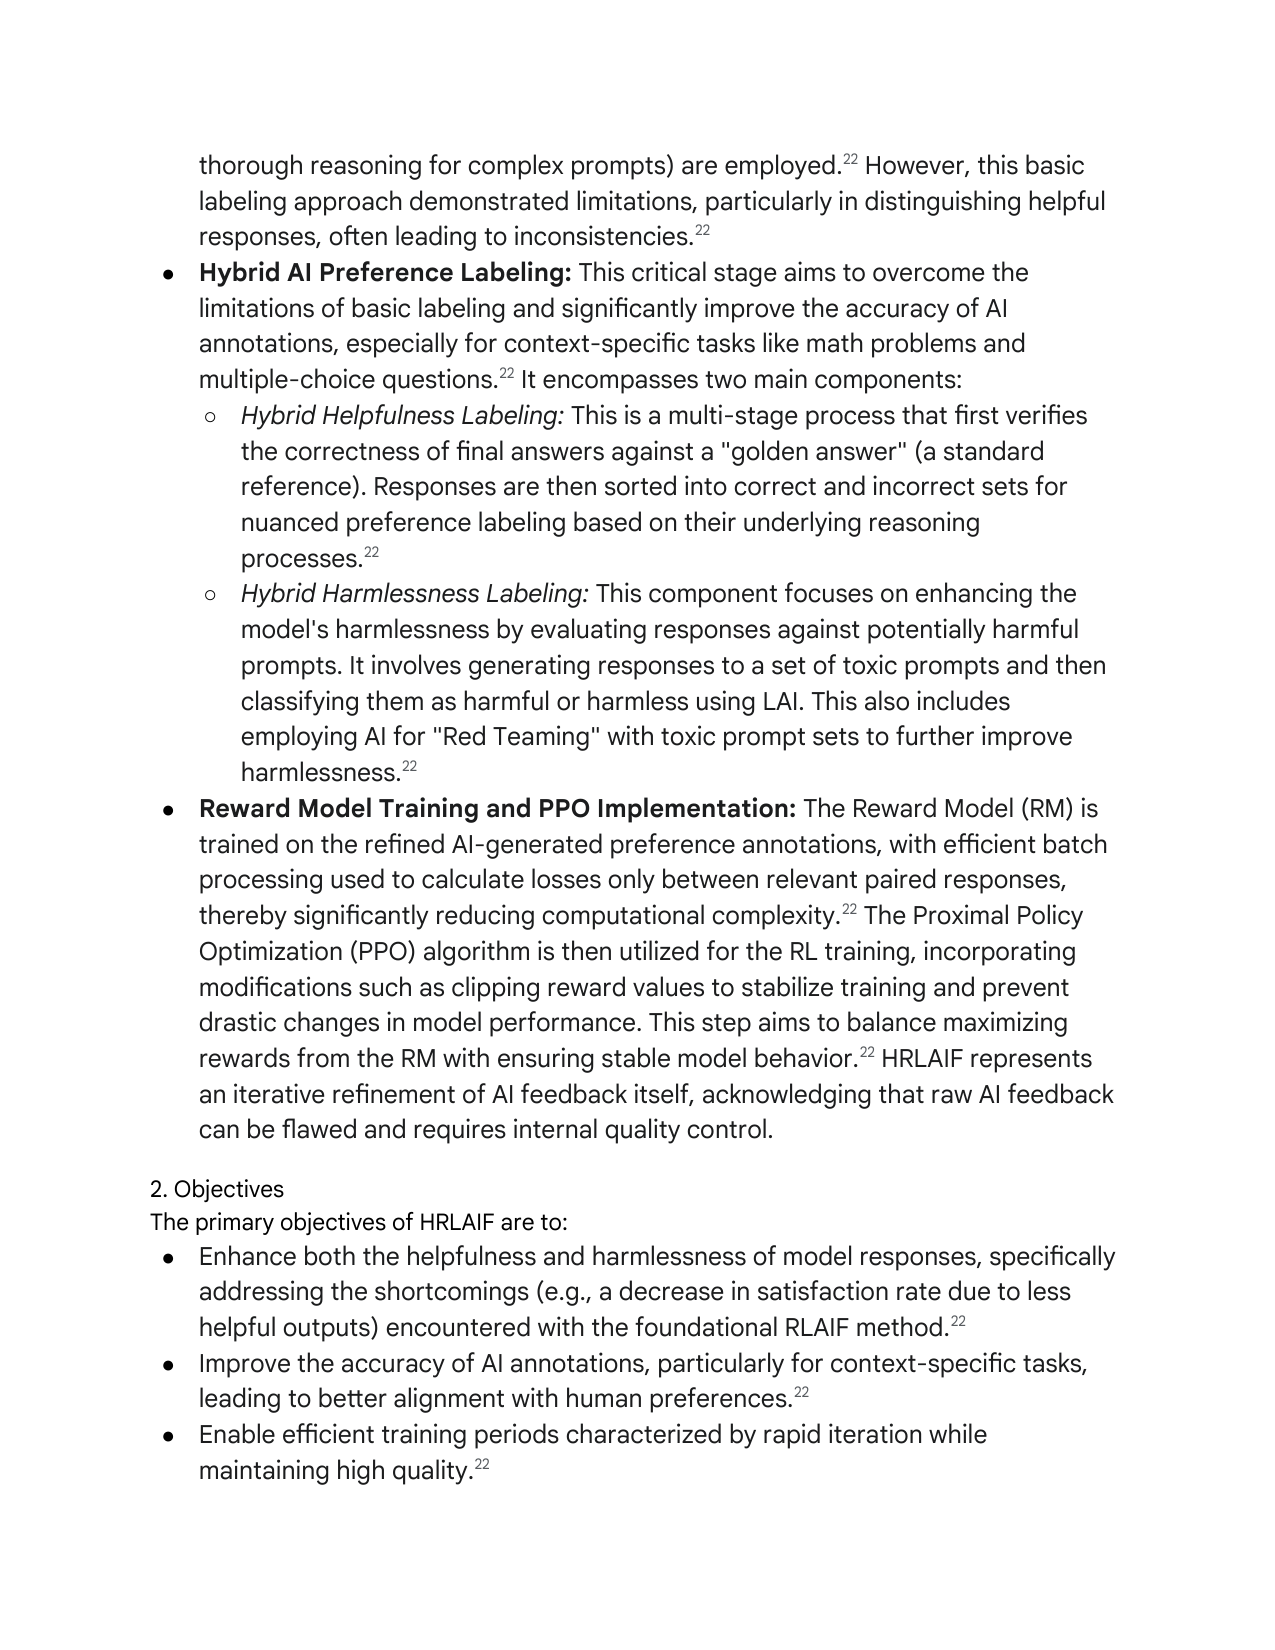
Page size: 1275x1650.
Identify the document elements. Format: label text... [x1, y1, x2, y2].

list Enable efficient training periods characterized by rapid iteration while maintaining high quality.22 [161, 1419, 1125, 1487]
list Hybrid Helpfulness Labeling: This is a multi-stage process that first verifies the correctness of final answers against a "golden answer" (a standard reference). Responses are then sorted into correct and incorrect sets for nuanced preference labeling based on their underlying reasoning processes.22 [203, 400, 1125, 574]
list Improve the accuracy of AI annotations, particularly for context-specific tasks, leading to better alignment with human preferences.22 [161, 1348, 1125, 1415]
list Reward Model Training and PPO Implementation: The Reward Model (RM) is trained on the refined AI-generated preference annotations, with efficient batch processing used to calculate losses only between relevant paired responses, thereby significantly reducing computational complexity.22 The Proximal Policy Optimization (PPO) algorithm is then utilized for the RL training, incorporating modifications such as clipping reward values to stabilize training and prevent drastic changes in model performance. This step aims to balance maximizing rewards from the RM with ensuring stable model behavior.22 HRLAIF represents an iterative refinement of AI feedback itself, acknowledging that raw AI feedback can be flawed and requires internal quality control. [161, 793, 1125, 1146]
list Hybrid Harmlessness Labeling: This component focuses on enhancing the model's harmlessness by evaluating responses against potentially harmful prompts. It involves generating responses to a set of toxic prompts and then classifying them as harmful or harmless using LAI. This also includes employing AI for "Red Teaming" with toxic prompt sets to further improve harmlessness.22 [203, 579, 1125, 789]
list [161, 150, 1125, 253]
list Hybrid AI Preference Labeling: This critical stage aims to overcome the limitations of basic labeling and significantly improve the accuracy of AI annotations, especially for context-specific tasks like math problems and multiple-choice questions.22 It encompasses two main components: [161, 257, 1125, 396]
list Enhance both the helpfulness and harmlessness of model responses, specifically addressing the shortcomings (e.g., a decrease in satisfaction rate due to less helpful outputs) encountered with the foundational RLAIF method.22 [161, 1241, 1125, 1344]
text The primary objectives of HRLAIF are to: [150, 1208, 1125, 1237]
text 2. Objectives [150, 1175, 1125, 1204]
